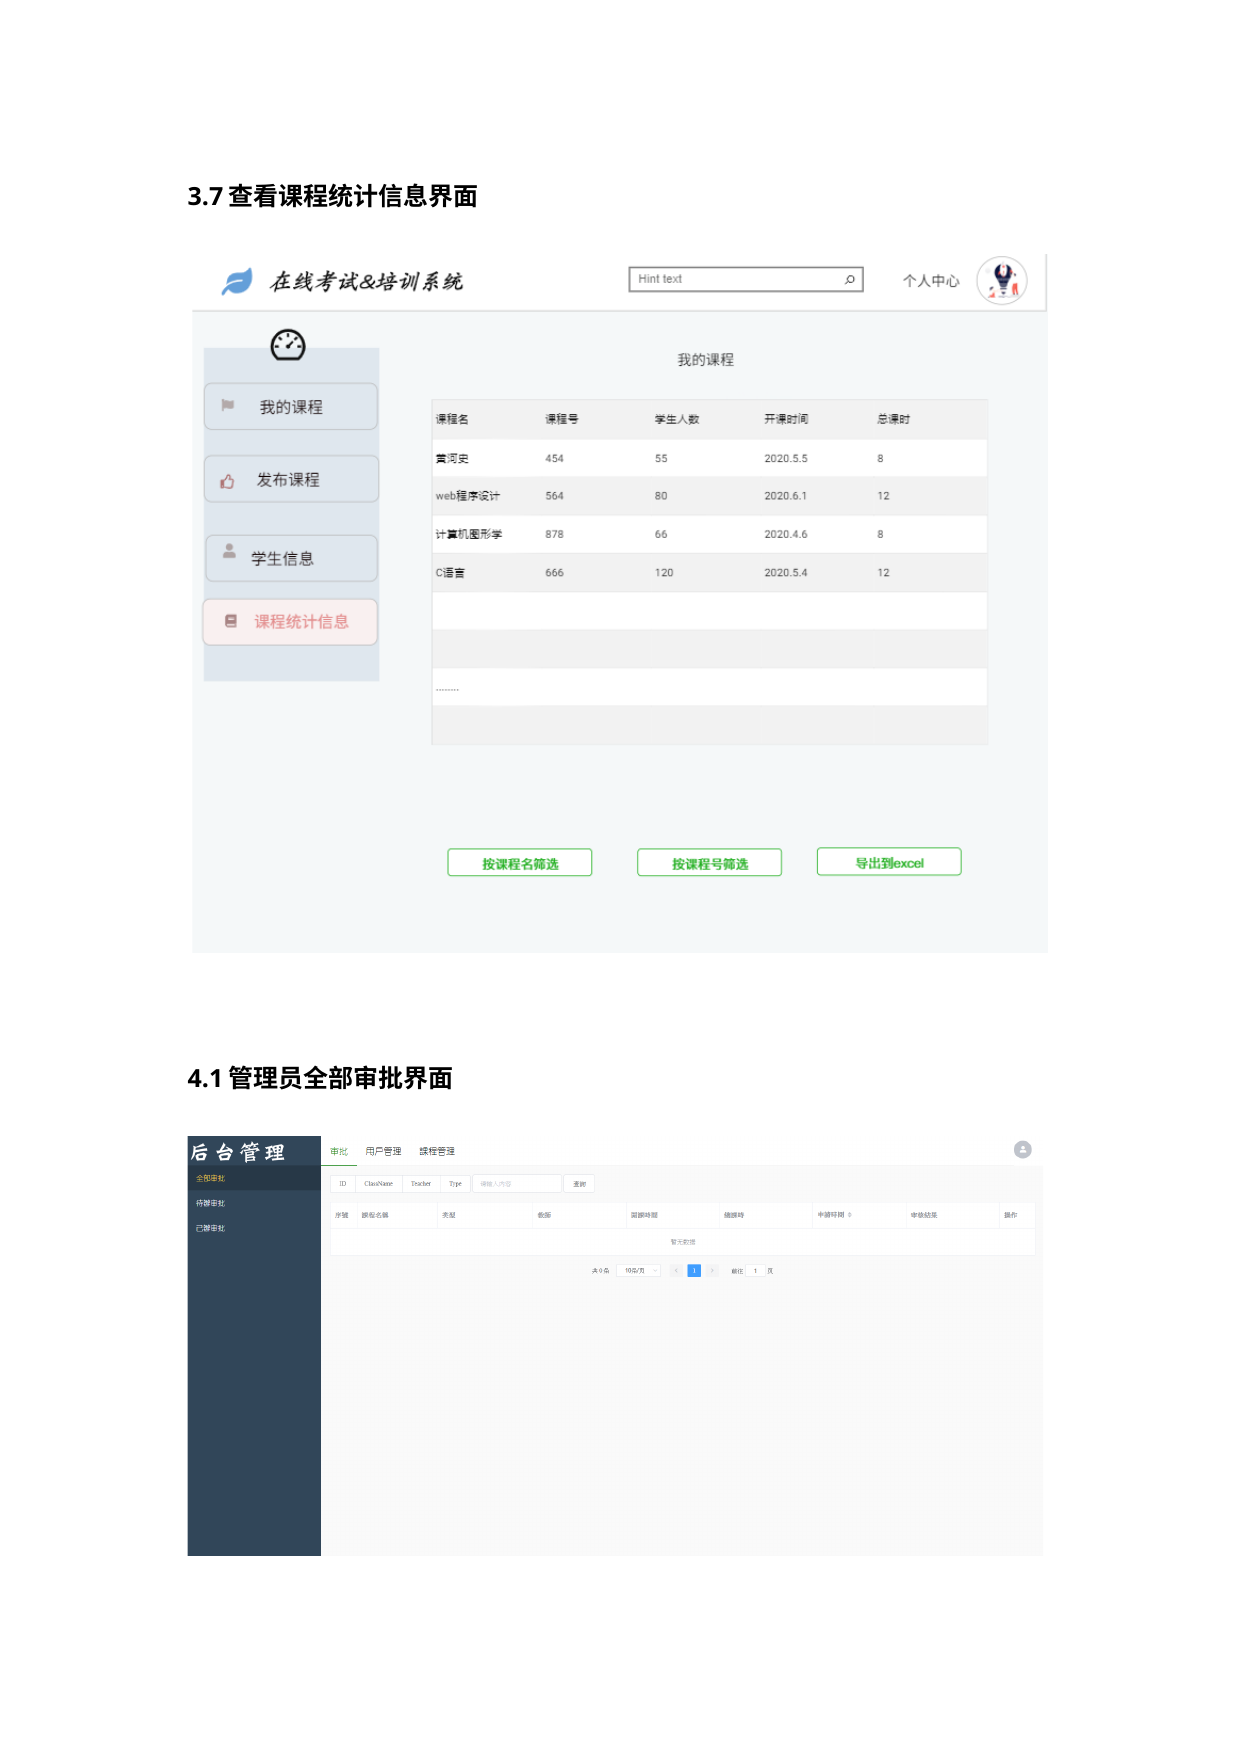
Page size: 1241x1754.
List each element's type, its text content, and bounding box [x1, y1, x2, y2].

text 3.7查看课程统计信息界面 [187, 162, 1053, 227]
picture [192, 254, 1048, 953]
text 4.1管理员全部审批界面 [187, 1044, 1053, 1109]
picture [187, 1136, 1044, 1556]
